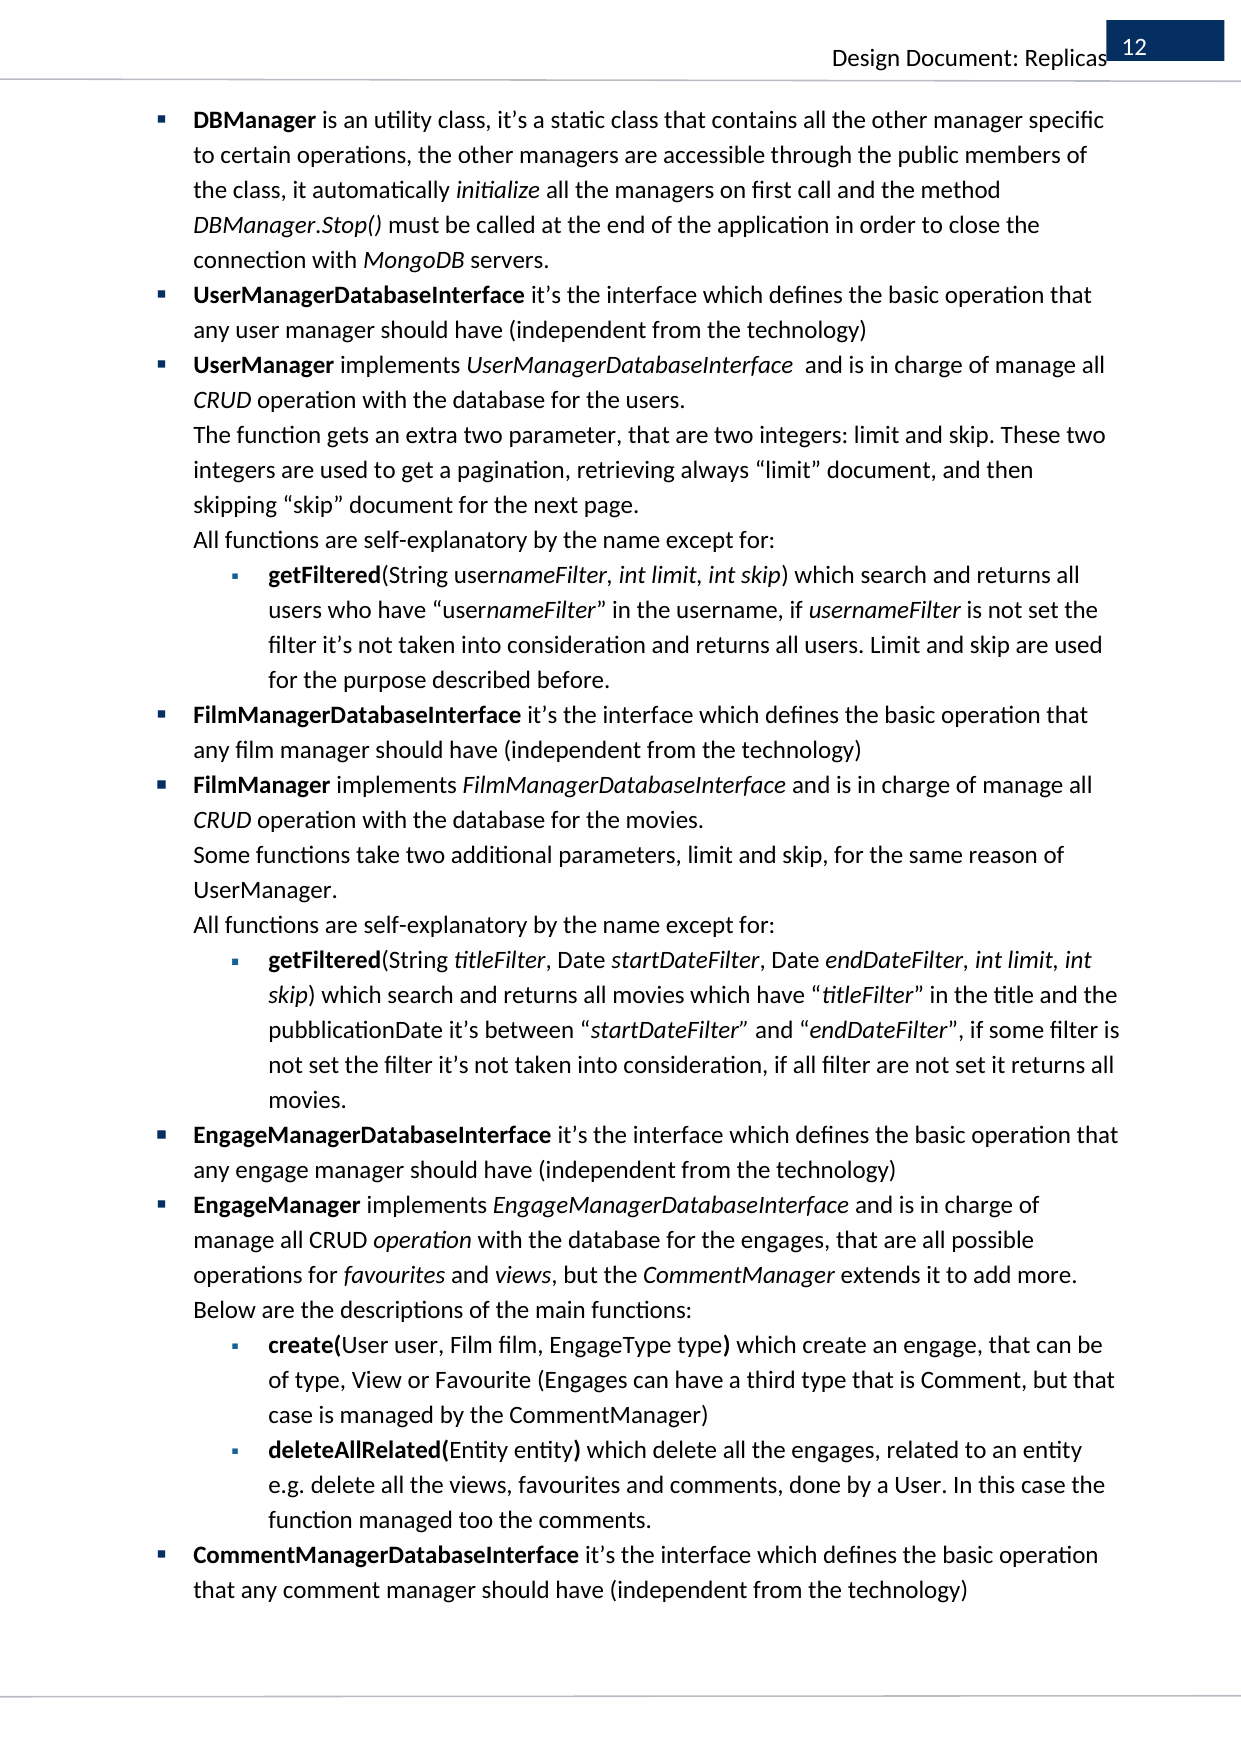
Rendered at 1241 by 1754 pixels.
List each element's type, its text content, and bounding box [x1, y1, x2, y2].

list The function gets an extra two parameter, that are two integers: limit and skip. These two integers are used to get a pagination, retrieving always “limit” document, and then skipping “skip” document for the next page. [193, 419, 1122, 520]
list DBManager is an utility class, it’s a static class that contains all the other manager specific to certain operations, the other managers are accessible through the public members of the class, it automatically initialize all the managers on first call and the method DBManager.Stop() must be called at the end of the application in order to close the connection with MongoDB servers. [156, 104, 1122, 275]
list EngageManager implements EngageManagerDatabaseInterface and is in charge of manage all CRUD operation with the database for the engages, that are all possible operations for favourites and views, but the CommentManager extends it to add more. Below are the descriptions of the main functions: [156, 1189, 1122, 1325]
list All functions are self-explanatory by the name except for: [193, 909, 1122, 940]
list deleteAllRelated(Entity entity) which delete all the engages, related to an entity e.g. delete all the views, favourites and comments, done by a User. In this case the function managed too the comments. [231, 1434, 1122, 1535]
list getFiltered(String usernameFilter, int limit, int skip) which search and returns all users who have “usernameFilter” in the username, if usernameFilter is not set the filter it’s not taken into consideration and returns all users. Limit and skip are used for the purpose described before. [231, 559, 1122, 695]
list CommentManagerDatabaseInterface it’s the interface which defines the basic operation that any comment manager should have (independent from the technology) [156, 1539, 1122, 1605]
list FilmManagerDatabaseInterface it’s the interface which defines the basic operation that any film manager should have (independent from the technology) [156, 699, 1122, 765]
list Some functions take two additional parameters, limit and skip, for the same reason of UserManager. [193, 839, 1122, 905]
list create(User user, Film film, EngageType type) which create an engage, that can be of type, View or Favourite (Engages can have a third type that is Comment, but that case is managed by the CommentManager) [231, 1329, 1122, 1430]
list All functions are self-explanatory by the name except for: [193, 524, 1122, 555]
list getFiltered(String titleFilter, Date startDateFilter, Date endDateFilter, int limit, int skip) which search and returns all movies which have “titleFilter” in the title and the pubblicationDate it’s between “startDateFilter” and “endDateFilter”, if some filter is not set the filter it’s not taken into consideration, if all filter are not set it returns all movies. [231, 944, 1122, 1115]
list EngageManagerDatabaseInterface it’s the interface which defines the basic operation that any engage manager should have (independent from the technology) [156, 1119, 1122, 1185]
list FilmManager implements FilmManagerDatabaseInterface and is in charge of manage all CRUD operation with the database for the movies. [156, 769, 1122, 835]
list UserManager implements UserManagerDatabaseInterface and is in charge of manage all CRUD operation with the database for the users. [156, 349, 1122, 415]
list UserManagerDatabaseInterface it’s the interface which defines the basic operation that any user manager should have (independent from the technology) [156, 279, 1122, 345]
